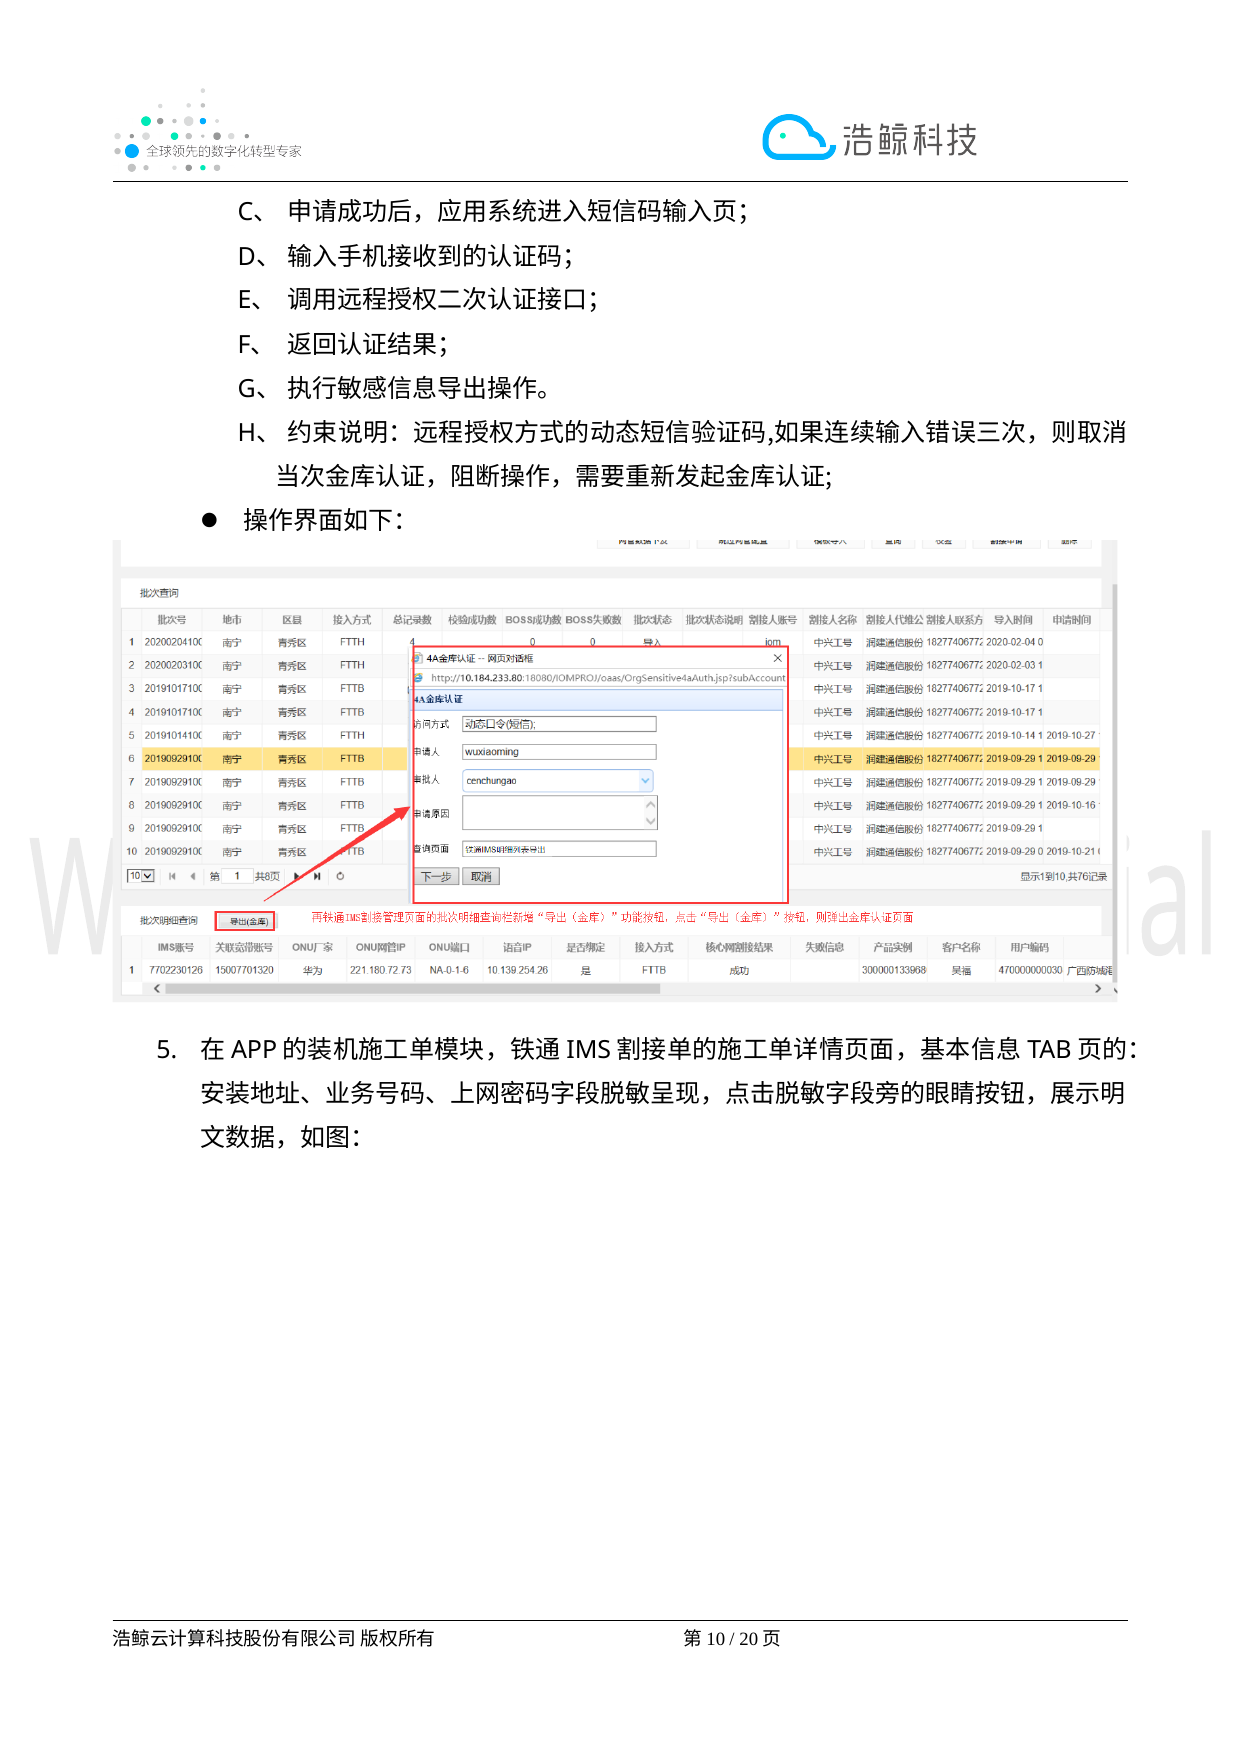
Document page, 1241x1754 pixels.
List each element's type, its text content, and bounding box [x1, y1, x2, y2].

list 操作界面如下： [200, 496, 1128, 541]
list 调用远程授权二次认证接口； [237, 276, 1128, 320]
list 输入手机接收到的认证码； [237, 232, 1128, 276]
picture [112, 88, 302, 173]
picture [729, 111, 978, 179]
list 在APP的装机施工单模块，铁通IMS割接单的施工单详情页面，基本信息TAB页的：安装地址、业务号码、上网密码字段脱敏呈现，点击脱敏字段旁的眼睛按钮，展示明文数据，如图： [156, 1025, 1128, 1157]
list 执行敏感信息导出操作。 [237, 364, 1128, 408]
list 返回认证结果； [237, 320, 1128, 364]
list 约束说明：远程授权方式的动态短信验证码,如果连续输入错误三次，则取消当次金库认证，阻断操作，需要重新发起金库认证; [237, 408, 1128, 496]
list 申请成功后，应用系统进入短信码输入页； [237, 188, 1128, 232]
picture [112, 540, 1127, 1007]
